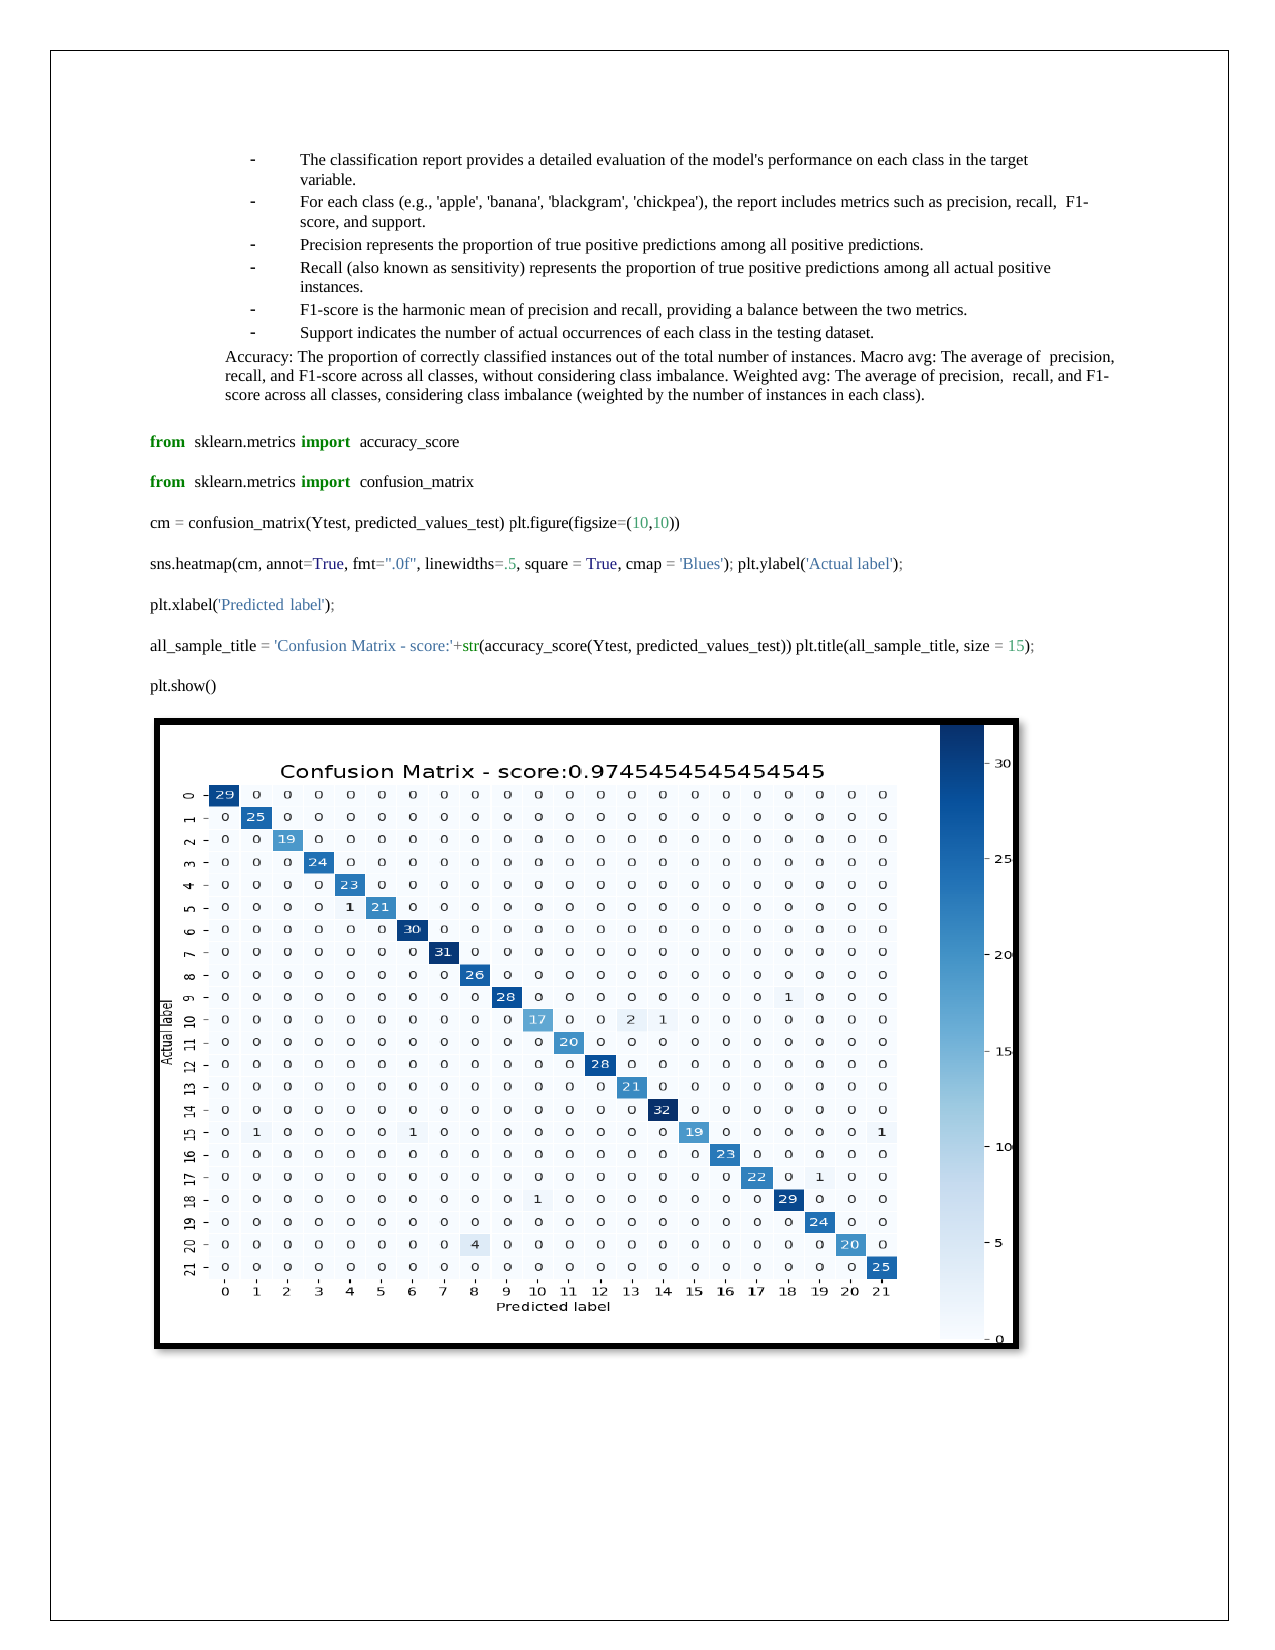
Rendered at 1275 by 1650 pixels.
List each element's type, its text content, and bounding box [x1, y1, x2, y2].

list Recall (also known as sensitivity) represents the proportion of true positive predictions among all actual positive instances. [250, 257, 1102, 296]
text sns.heatmap(cm, annot=True, fmt=".0f", linewidths=.5, square = True, cmap = 'Blues'); plt.ylabel('Actual label'); [150, 553, 983, 573]
text from sklearn.metrics import confusion_matrix [150, 472, 1228, 491]
picture [160, 725, 1013, 1343]
text plt.xlabel('Predicted label'); [150, 595, 1228, 614]
list The classification report provides a detailed evaluation of the model's performance on each class in the target variable. [250, 150, 1076, 188]
text plt.show() [150, 677, 1228, 695]
text Accuracy: The proportion of correctly classified instances out of the total number of instances. Macro avg: The average of precision, recall, and F1-score across all classes, without considering class imbalance. Weighted avg: The average of precision, recall, and F1-score across all classes, considering class imbalance (weighted by the number of instances in each class). [225, 346, 1117, 404]
list Precision represents the proportion of true positive predictions among all positive predictions. [250, 234, 1228, 254]
text from sklearn.metrics import accuracy_score [150, 432, 1228, 451]
text cm = confusion_matrix(Ytest, predicted_values_test) plt.figure(figsize=(10,10)) [150, 512, 742, 532]
list F1-score is the harmonic mean of precision and recall, providing a balance between the two metrics. [250, 300, 1228, 319]
list For each class (e.g., 'apple', 'banana', 'blackgram', 'chickpea'), the report includes metrics such as precision, recall, F1-score, and support. [250, 192, 1103, 231]
list Support indicates the number of actual occurrences of each class in the testing dataset. [250, 323, 1228, 342]
text all_sample_title = 'Confusion Matrix - score:'+str(accuracy_score(Ytest, predicted_values_test)) plt.title(all_sample_title, size = 15); [150, 636, 1195, 655]
